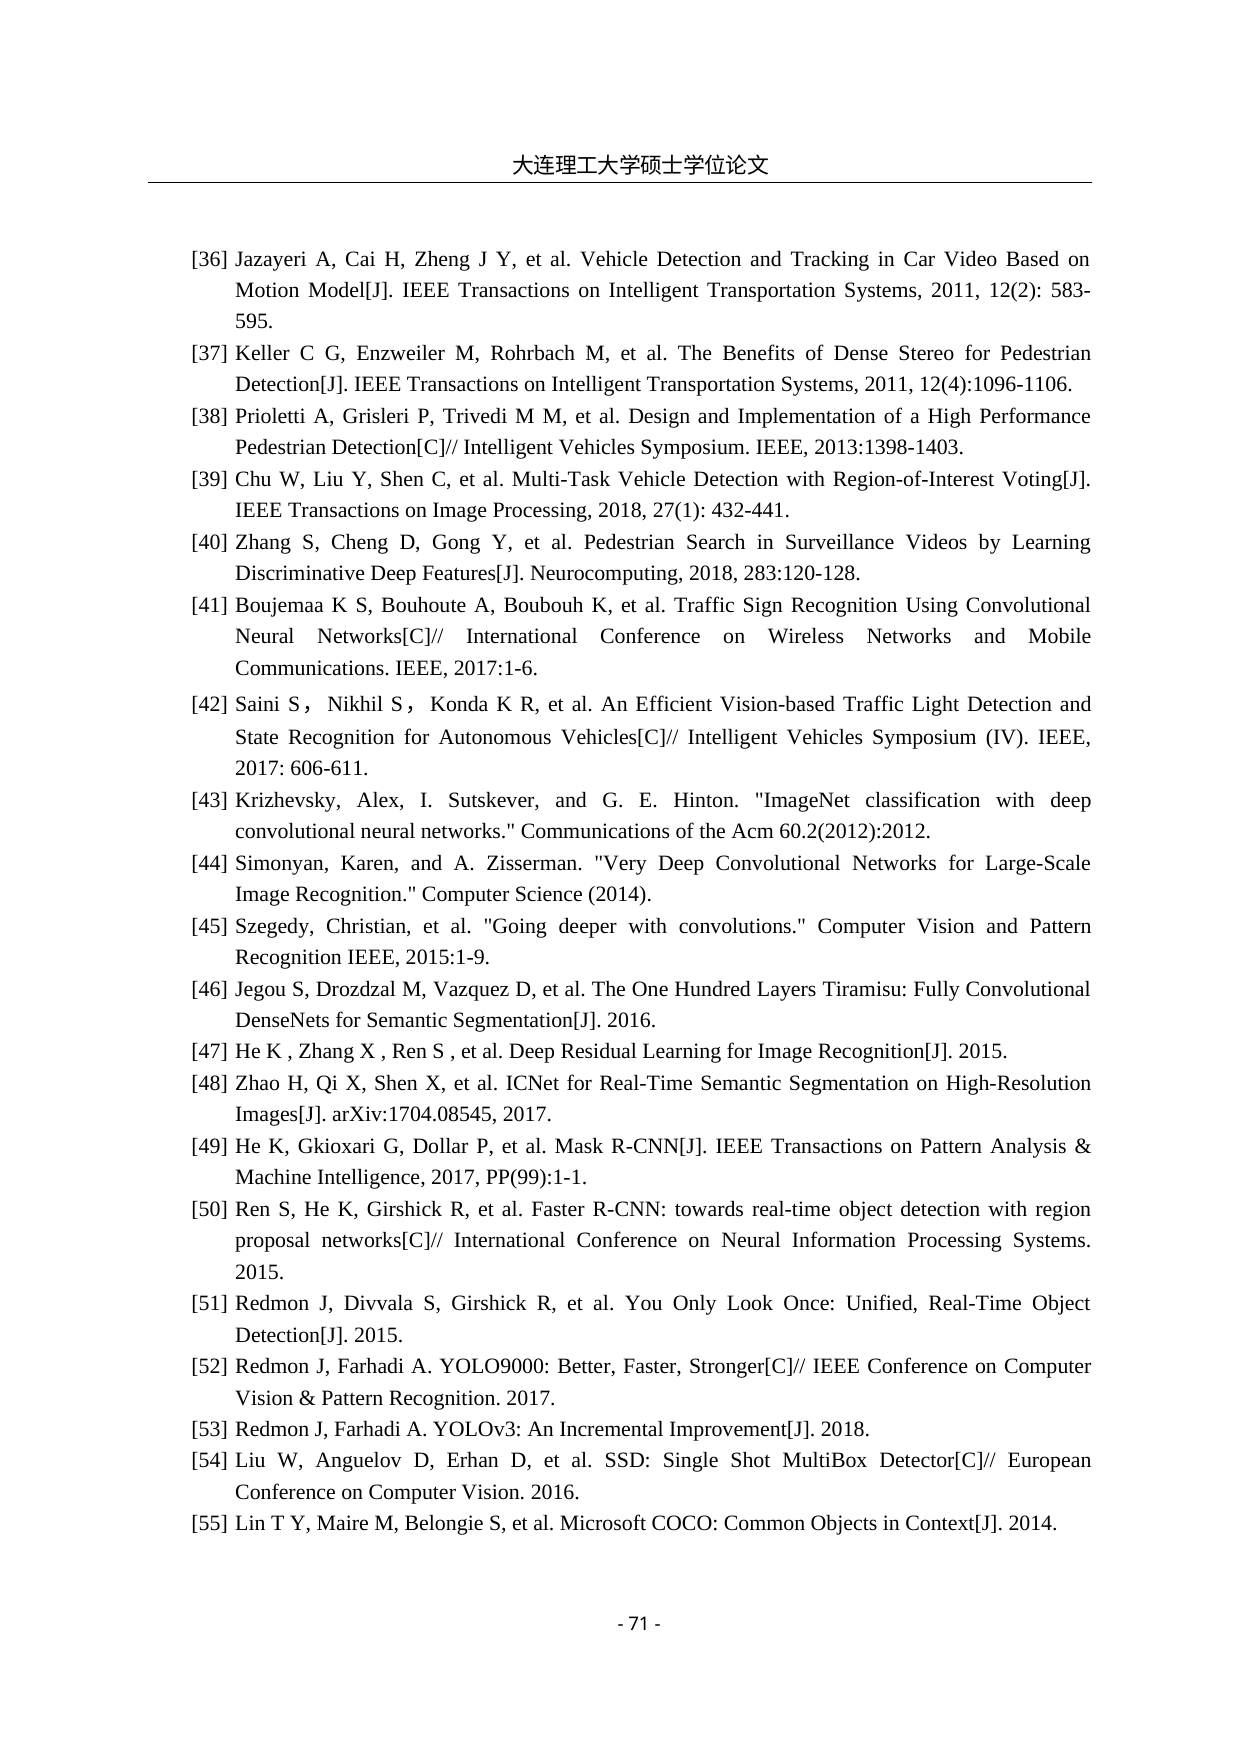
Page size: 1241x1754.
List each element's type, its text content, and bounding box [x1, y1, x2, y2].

list Jazayeri A, Cai H, Zheng J Y, et al. Vehicle Detection and Tracking in Car Video Based on Motion Model[J]. IEEE Transactions on Intelligent Transportation Systems, 2011, 12(2): 583-595. [191, 246, 1092, 334]
list Zhang S, Cheng D, Gong Y, et al. Pedestrian Search in Surveillance Videos by Learning Discriminative Deep Features[J]. Neurocomputing, 2018, 283:120-128. [191, 529, 1092, 585]
list He K , Zhang X , Ren S , et al. Deep Residual Learning for Image Recognition[J]. 2015. [191, 1038, 1092, 1064]
list Chu W, Liu Y, Shen C, et al. Multi-Task Vehicle Detection with Region-of-Interest Voting[J]. IEEE Transactions on Image Processing, 2018, 27(1): 432-441. [191, 466, 1092, 522]
list He K, Gkioxari G, Dollar P, et al. Mask R-CNN[J]. IEEE Transactions on Pattern Analysis & Machine Intelligence, 2017, PP(99):1-1. [191, 1133, 1092, 1189]
list Szegedy, Christian, et al. "Going deeper with convolutions." Computer Vision and Pattern Recognition IEEE, 2015:1-9. [191, 913, 1092, 969]
list Prioletti A, Grisleri P, Trivedi M M, et al. Design and Implementation of a High Performance Pedestrian Detection[C]// Intelligent Vehicles Symposium. IEEE, 2013:1398-1403. [191, 403, 1092, 459]
list Redmon J, Divvala S, Girshick R, et al. You Only Look Once: Unified, Real-Time Object Detection[J]. 2015. [191, 1290, 1092, 1347]
list Saini S，Nikhil S，Konda K R, et al. An Efficient Vision-based Traffic Light Detection and State Recognition for Autonomous Vehicles[C]// Intelligent Vehicles Symposium (IV). IEEE, 2017: 606-611. [191, 686, 1092, 781]
list Ren S, He K, Girshick R, et al. Faster R-CNN: towards real-time object detection with region proposal networks[C]// International Conference on Neural Information Processing Systems. 2015. [191, 1196, 1092, 1284]
list Liu W, Anguelov D, Erhan D, et al. SSD: Single Shot MultiBox Detector[C]// European Conference on Computer Vision. 2016. [191, 1447, 1092, 1504]
list Jegou S, Drozdzal M, Vazquez D, et al. The One Hundred Layers Tiramisu: Fully Convolutional DenseNets for Semantic Segmentation[J]. 2016. [191, 976, 1092, 1032]
list Simonyan, Karen, and A. Zisserman. "Very Deep Convolutional Networks for Large-Scale Image Recognition." Computer Science (2014). [191, 850, 1092, 906]
list Krizhevsky, Alex, I. Sutskever, and G. E. Hinton. "ImageNet classification with deep convolutional neural networks." Communications of the Acm 60.2(2012):2012. [191, 787, 1092, 843]
list Boujemaa K S, Bouhoute A, Boubouh K, et al. Traffic Sign Recognition Using Convolutional Neural Networks[C]// International Conference on Wireless Networks and Mobile Communications. IEEE, 2017:1-6. [191, 592, 1092, 680]
list Redmon J, Farhadi A. YOLO9000: Better, Faster, Stronger[C]// IEEE Conference on Computer Vision & Pattern Recognition. 2017. [191, 1353, 1092, 1410]
list Keller C G, Enzweiler M, Rohrbach M, et al. The Benefits of Dense Stereo for Pedestrian Detection[J]. IEEE Transactions on Intelligent Transportation Systems, 2011, 12(4):1096-1106. [191, 340, 1092, 397]
list Redmon J, Farhadi A. YOLOv3: An Incremental Improvement[J]. 2018. [191, 1416, 1092, 1441]
list Zhao H, Qi X, Shen X, et al. ICNet for Real-Time Semantic Segmentation on High-Resolution Images[J]. arXiv:1704.08545, 2017. [191, 1070, 1092, 1127]
list Lin T Y, Maire M, Belongie S, et al. Microsoft COCO: Common Objects in Context[J]. 2014. [191, 1510, 1092, 1536]
